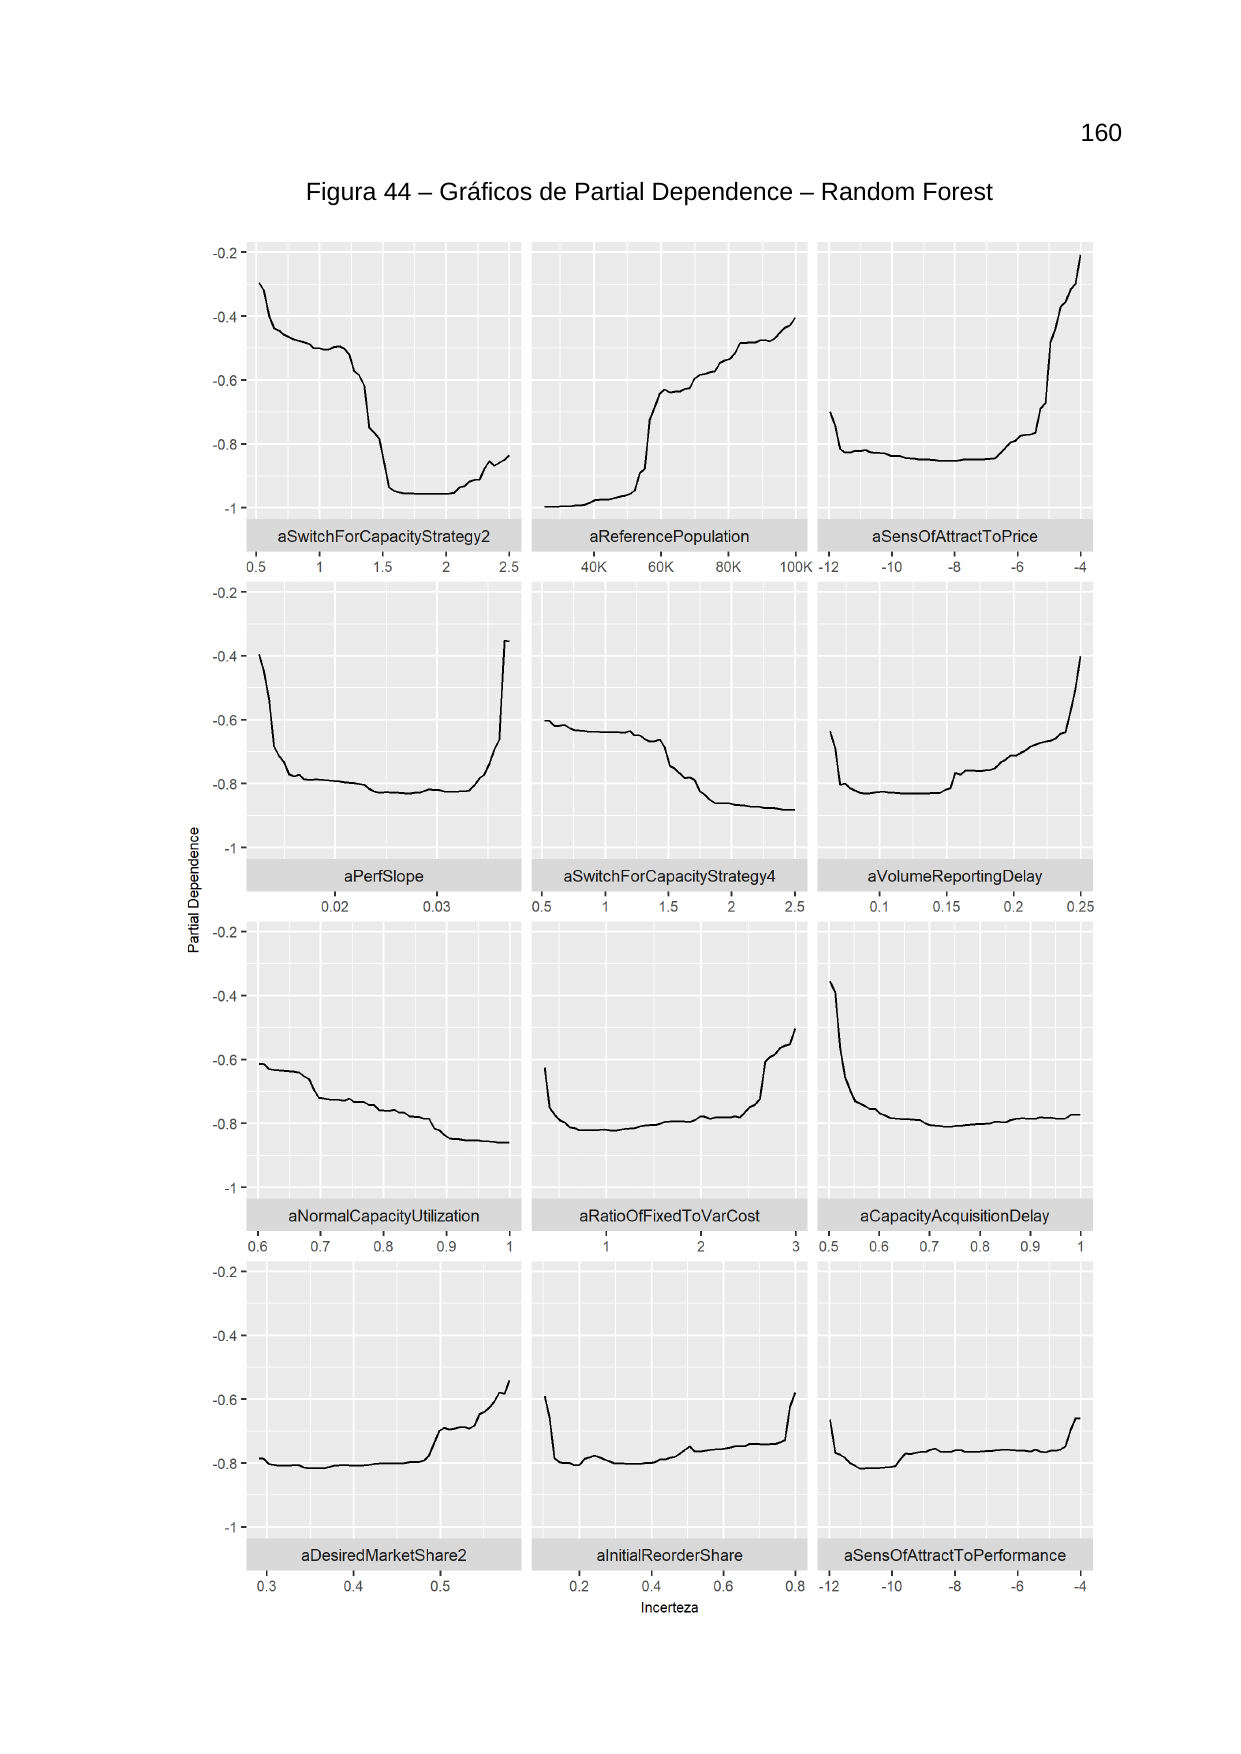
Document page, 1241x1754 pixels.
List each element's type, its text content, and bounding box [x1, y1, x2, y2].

picture [177, 232, 1103, 1622]
